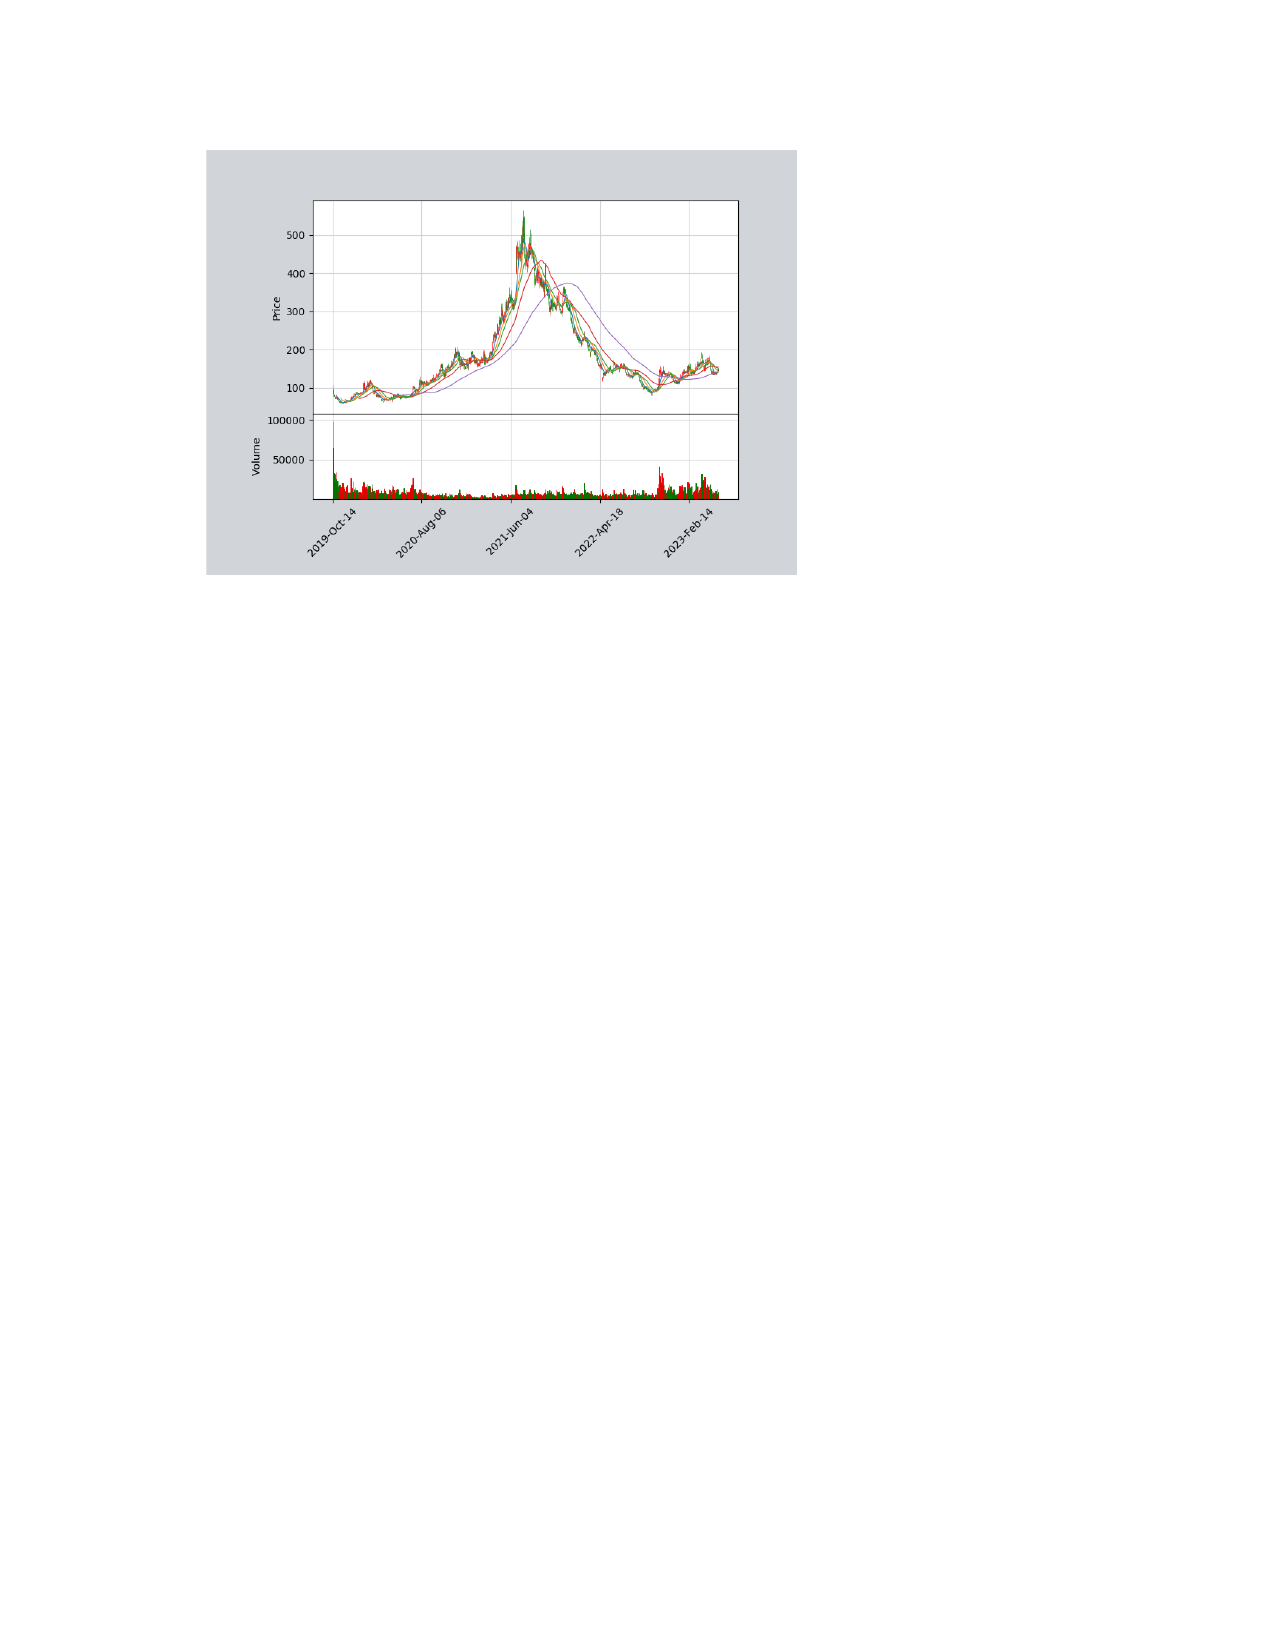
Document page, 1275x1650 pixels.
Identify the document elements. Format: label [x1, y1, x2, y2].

picture [206, 150, 797, 575]
